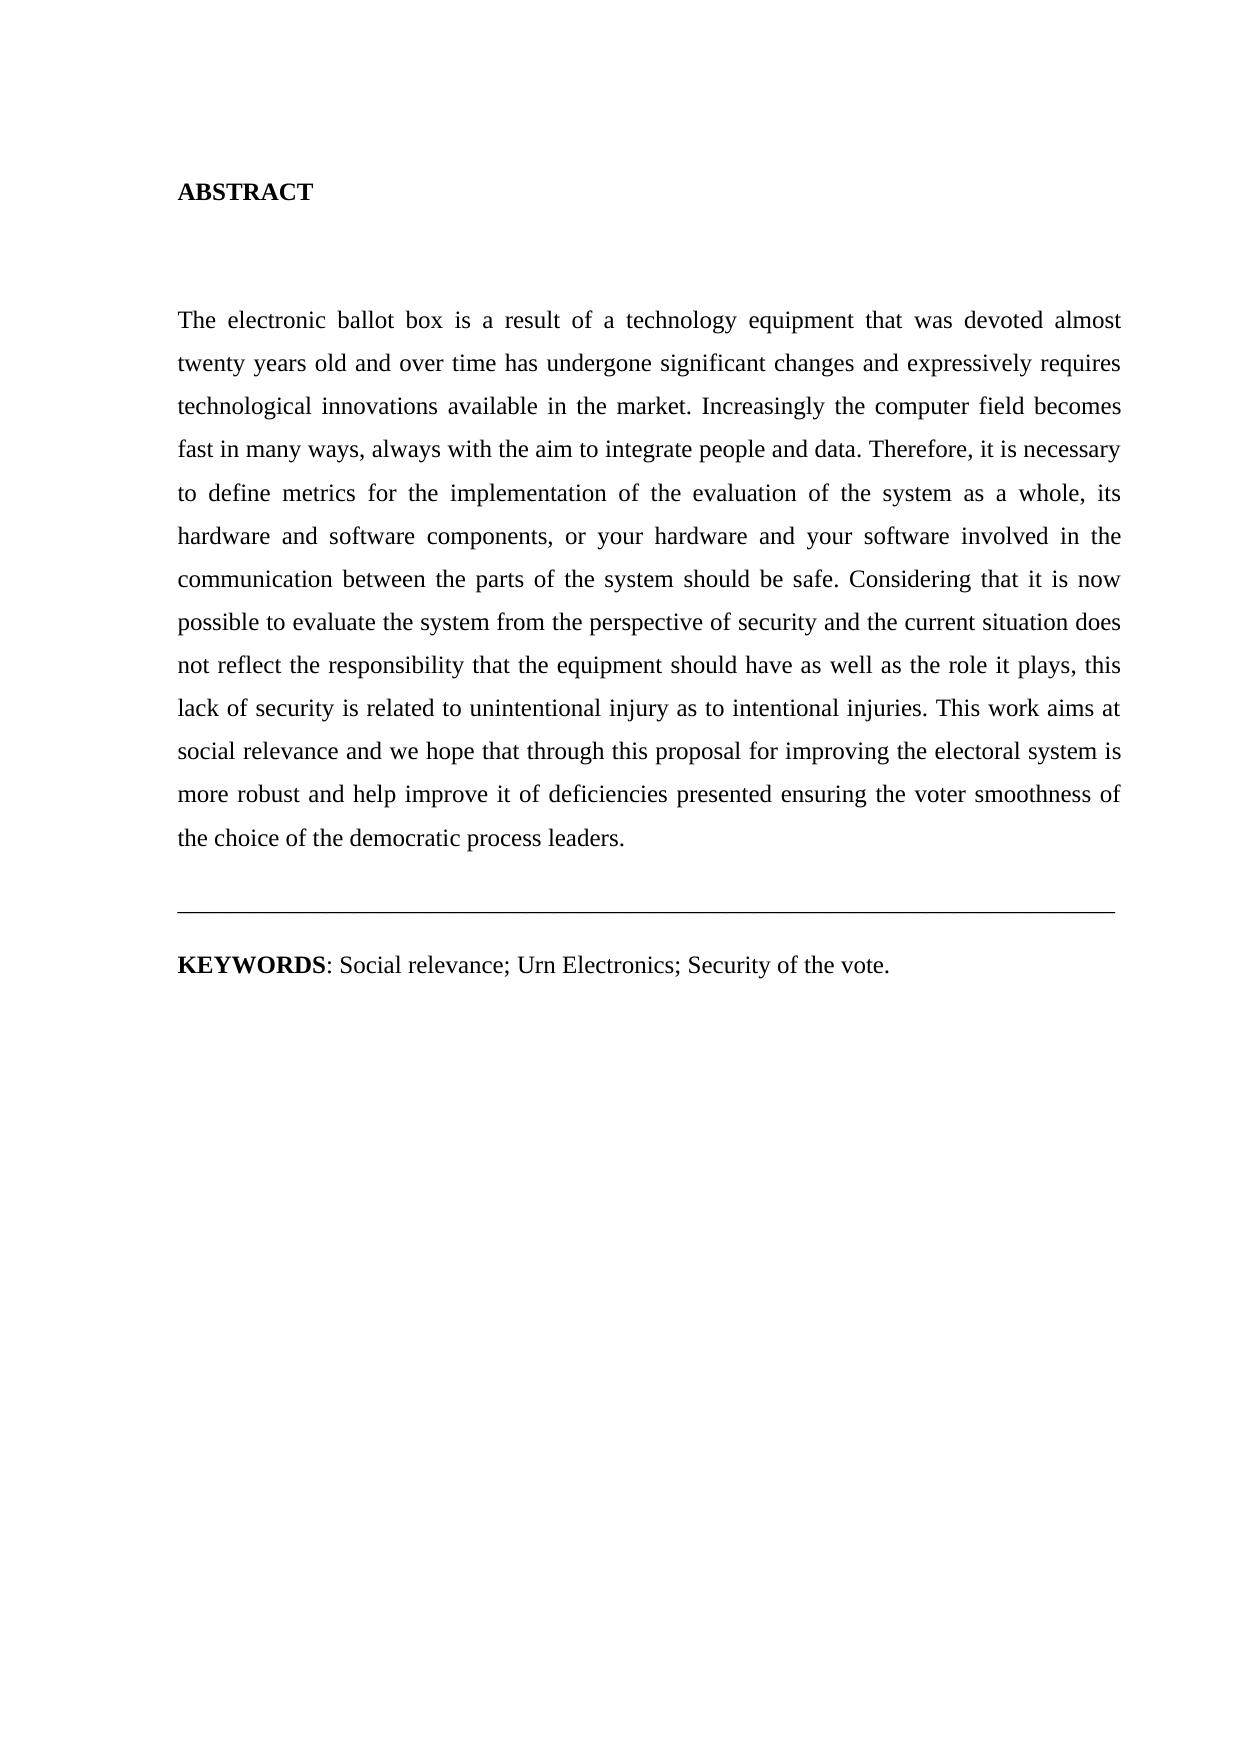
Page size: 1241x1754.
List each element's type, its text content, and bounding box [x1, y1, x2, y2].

text ABSTRACT [177, 177, 1122, 206]
text ___________________________________________________________________________ [177, 887, 1122, 915]
text The electronic ballot box is a result of a technology equipment that was devoted almost twenty years old and over time has undergone significant changes and expressively requires technological innovations available in the market. Increasingly the computer field becomes fast in many ways, always with the aim to integrate people and data. Therefore, it is necessary to define metrics for the implementation of the evaluation of the system as a whole, its hardware and software components, or your hardware and your software involved in the communication between the parts of the system should be safe. Considering that it is now possible to evaluate the system from the perspective of security and the current situation does not reflect the responsibility that the equipment should have as well as the role it plays, this lack of security is related to unintentional injury as to intentional injuries. This work aims at social relevance and we hope that through this proposal for improving the electoral system is more robust and help improve it of deficiencies presented ensuring the voter smoothness of the choice of the democratic process leaders. [177, 305, 1122, 851]
text Keywords: Social relevance; Urn Electronics; Security of the vote. [177, 951, 1122, 979]
